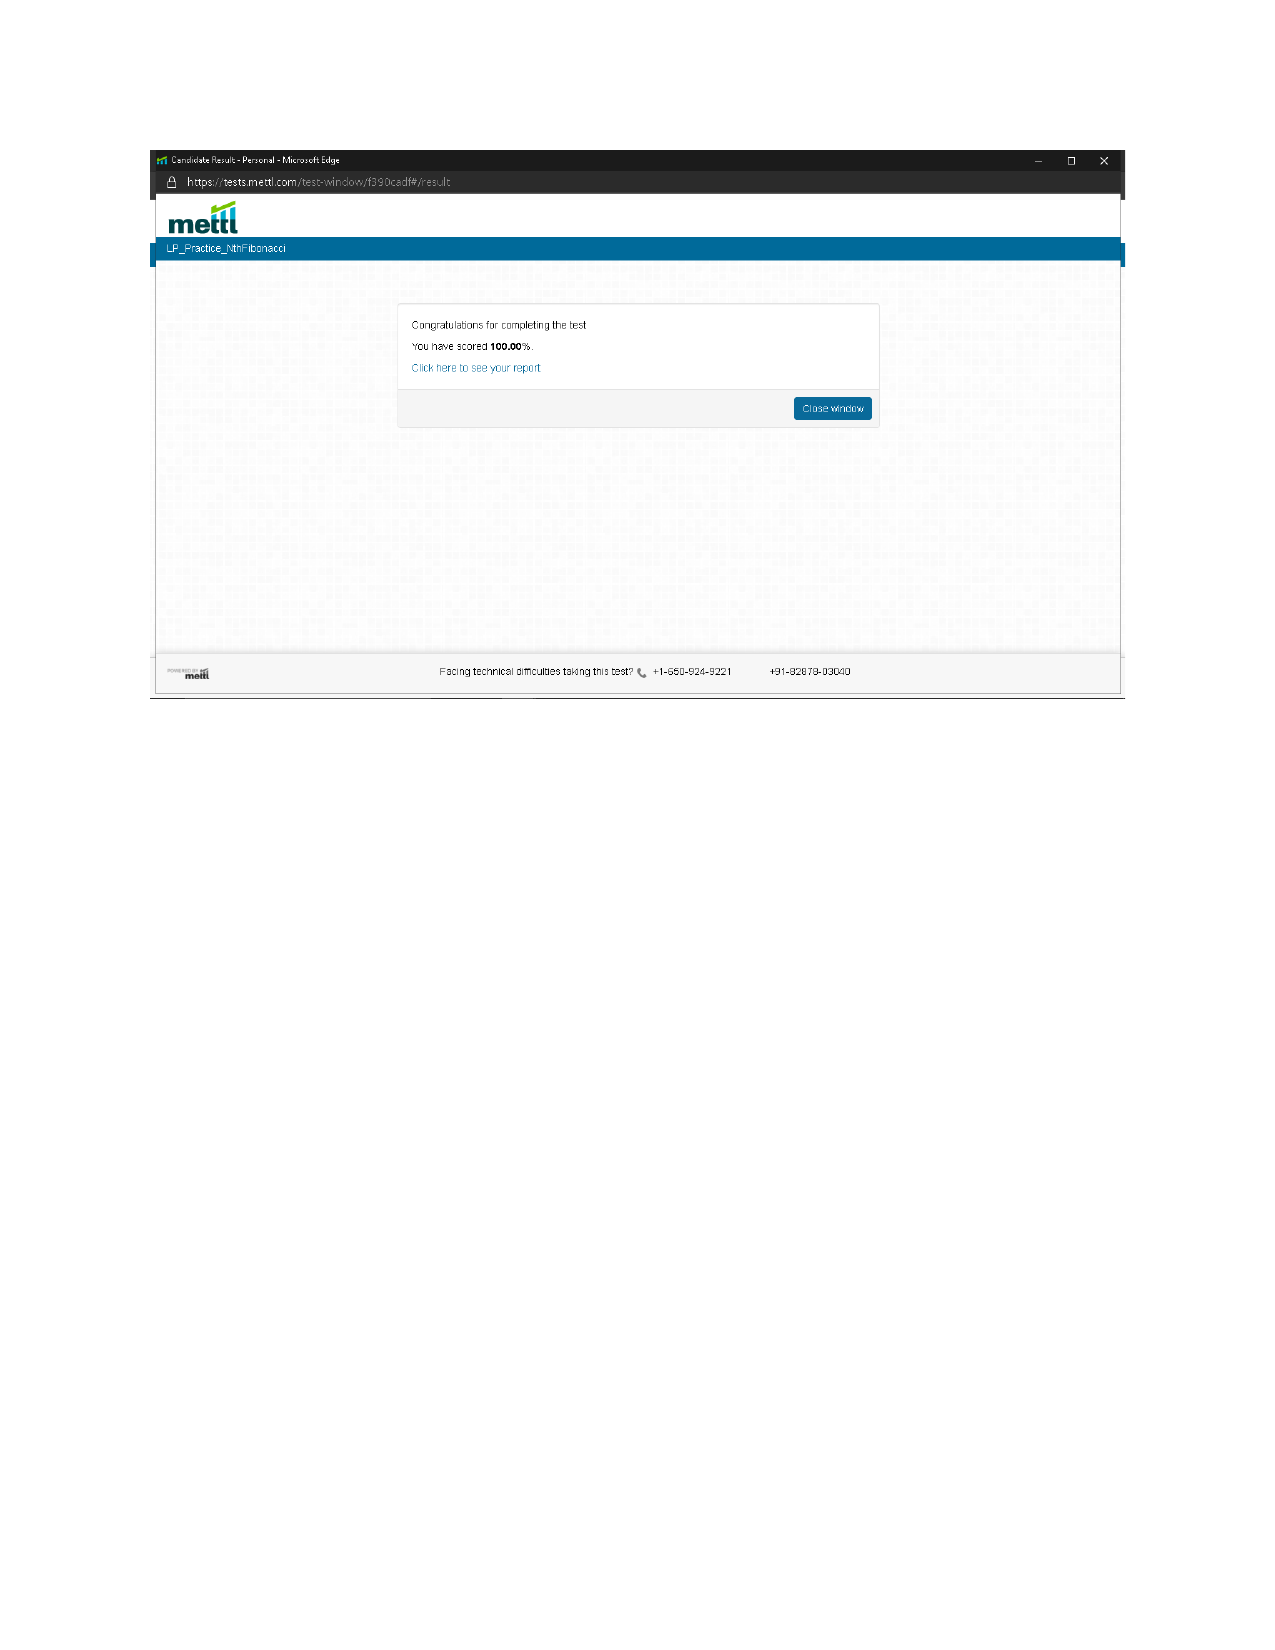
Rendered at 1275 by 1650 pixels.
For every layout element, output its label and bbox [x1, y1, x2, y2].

picture [150, 261, 1125, 699]
picture [150, 150, 1125, 242]
